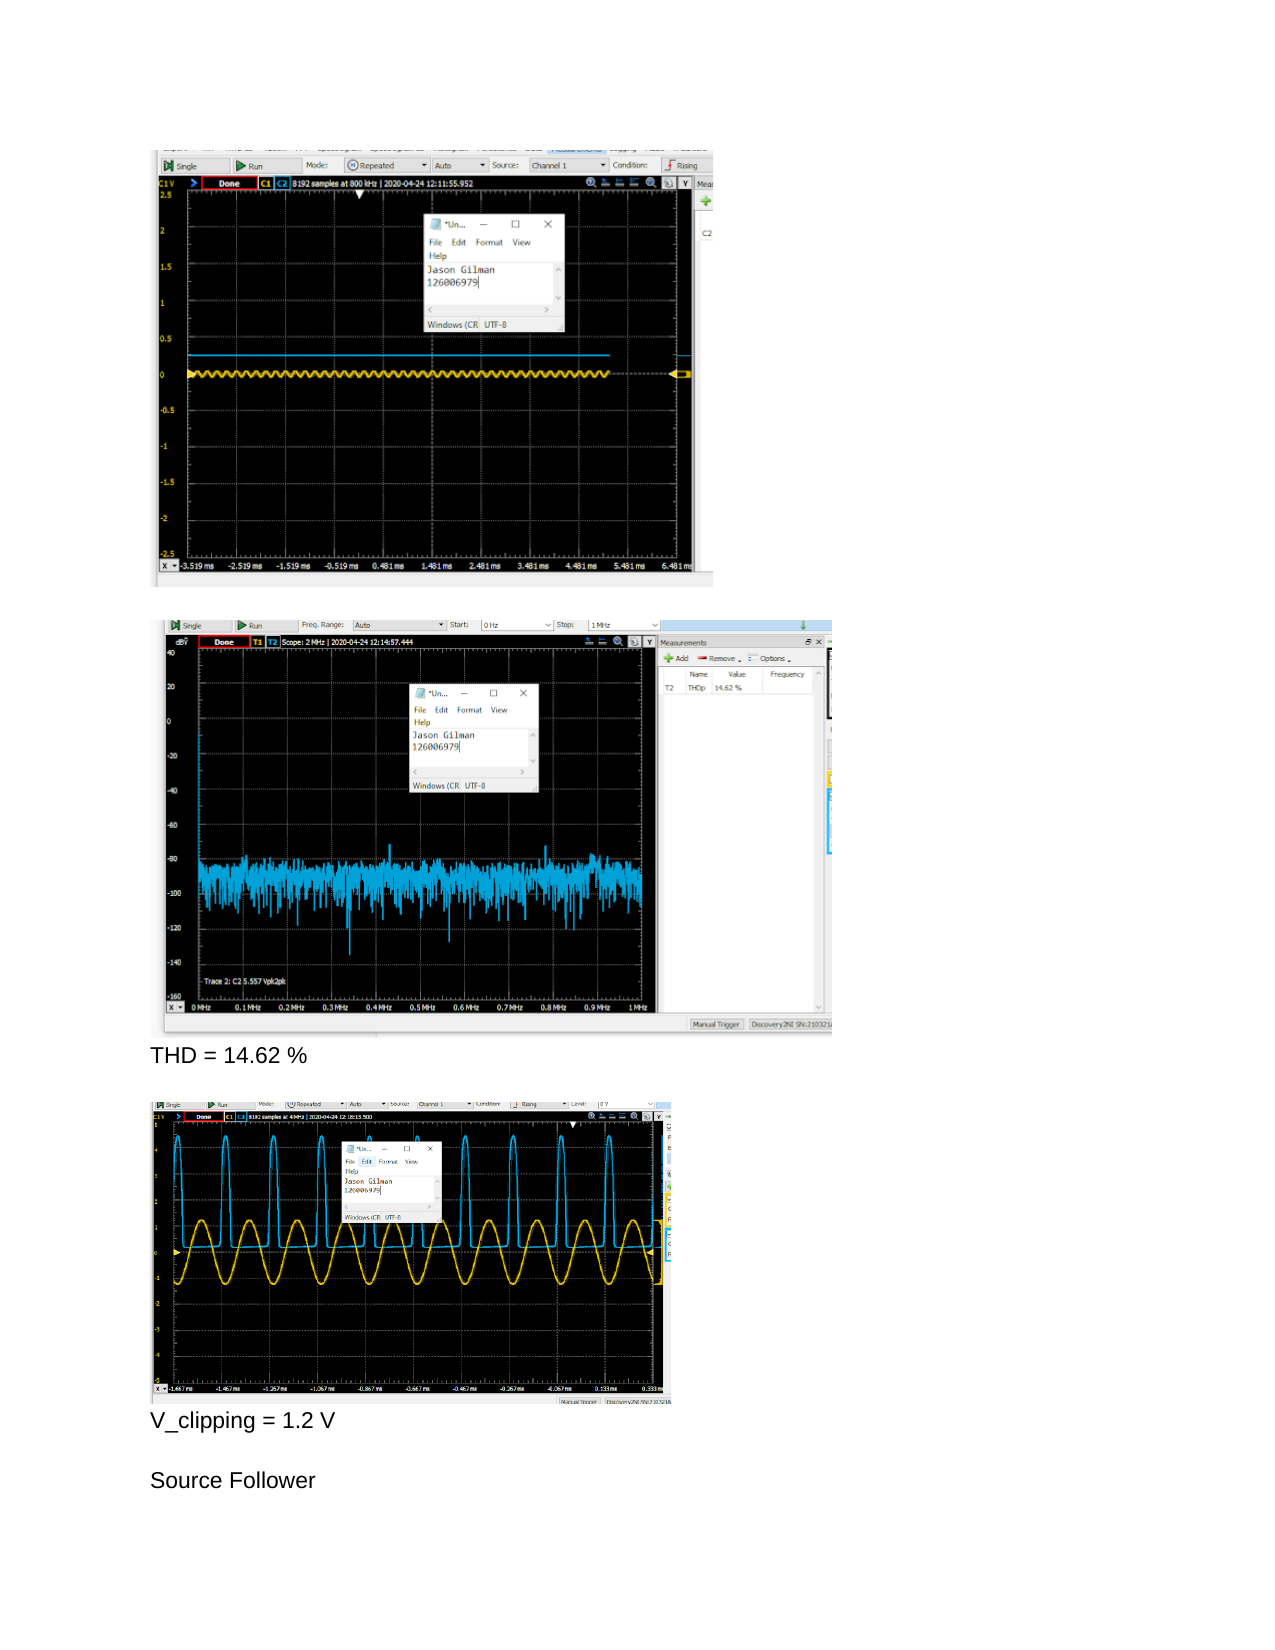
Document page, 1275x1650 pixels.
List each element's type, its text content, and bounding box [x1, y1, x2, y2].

picture [150, 1102, 672, 1404]
text THD = 14.62 % [150, 1042, 1125, 1068]
text V_clipping = 1.2 V [150, 1407, 1125, 1433]
text Source Follower [150, 1467, 1125, 1494]
picture [150, 150, 714, 587]
picture [150, 620, 832, 1038]
picture [667, 1231, 672, 1259]
